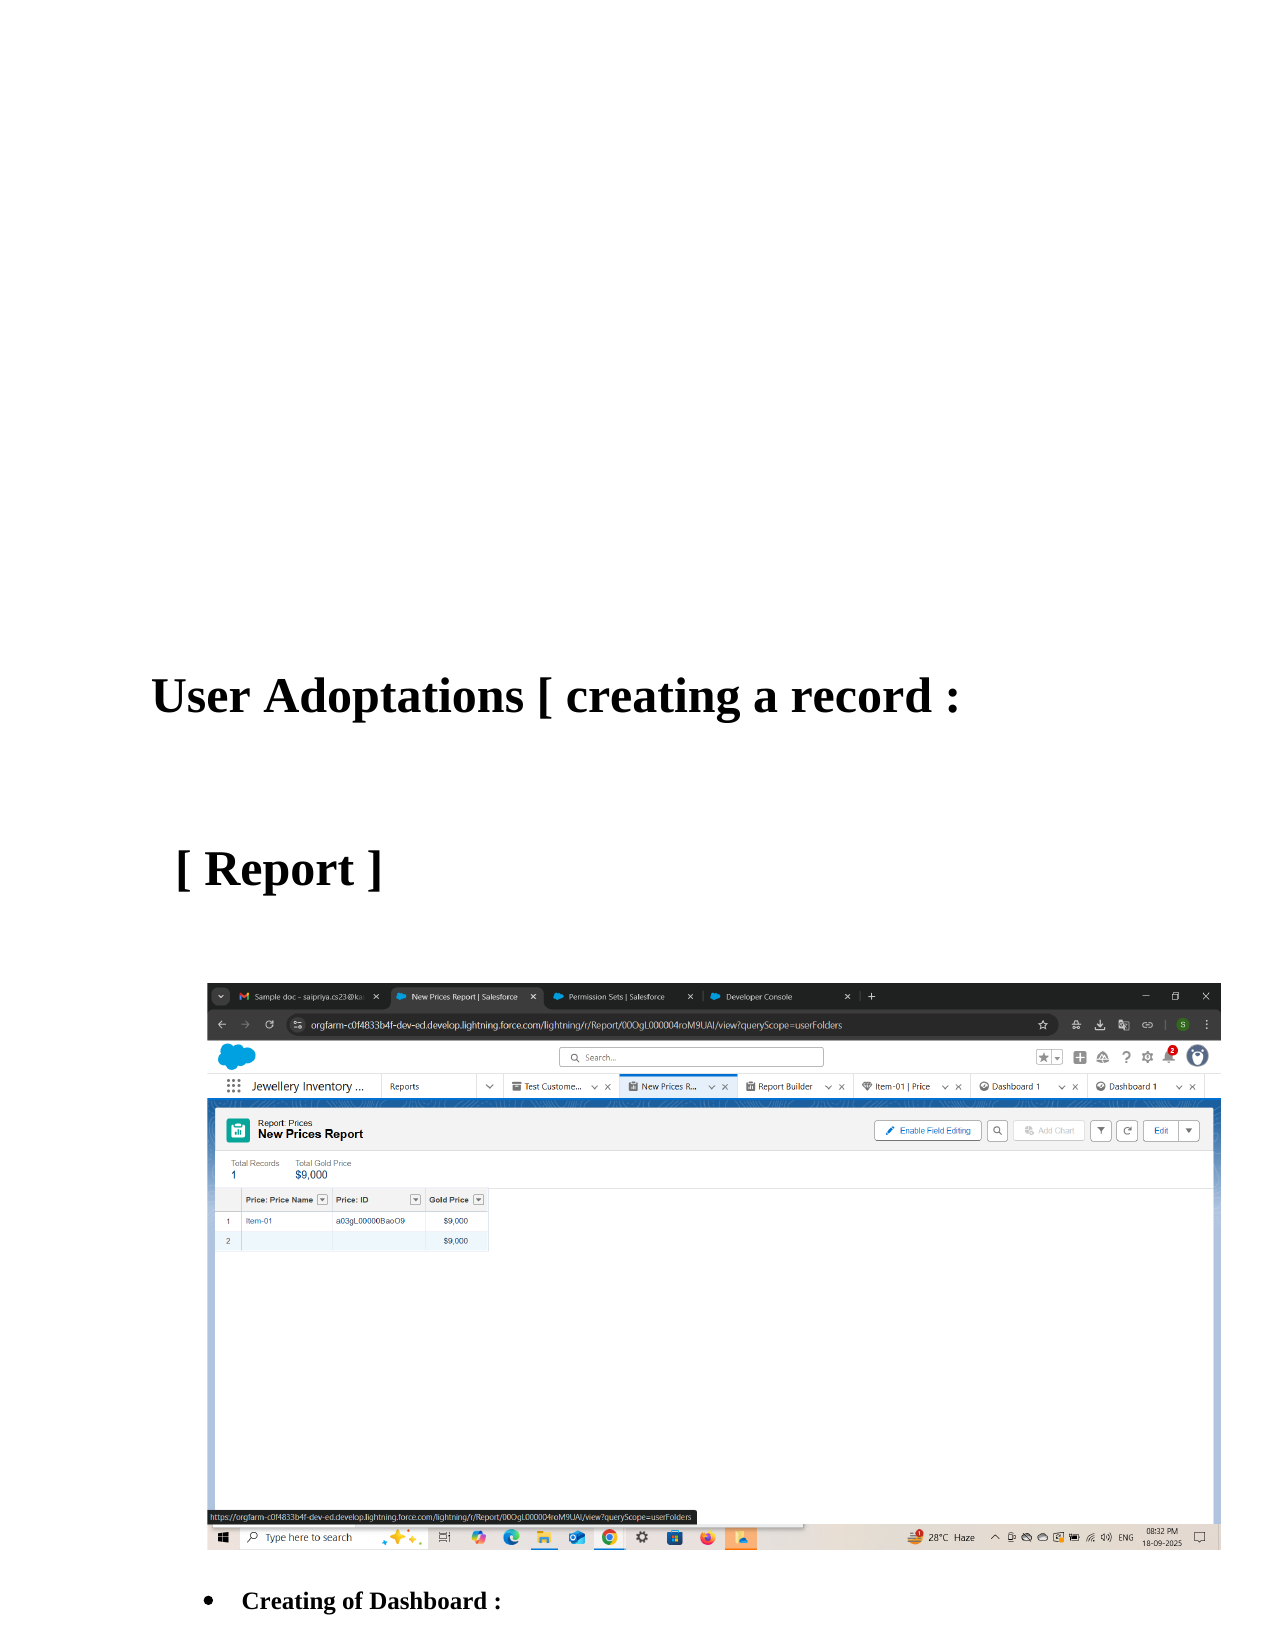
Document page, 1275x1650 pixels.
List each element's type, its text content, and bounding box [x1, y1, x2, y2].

list Creating of Dashboard : [204, 1586, 1188, 1614]
text [ Report ] [0, 838, 1188, 896]
picture [207, 983, 1221, 1550]
text User Adoptations [ creating a record : [151, 666, 1188, 723]
